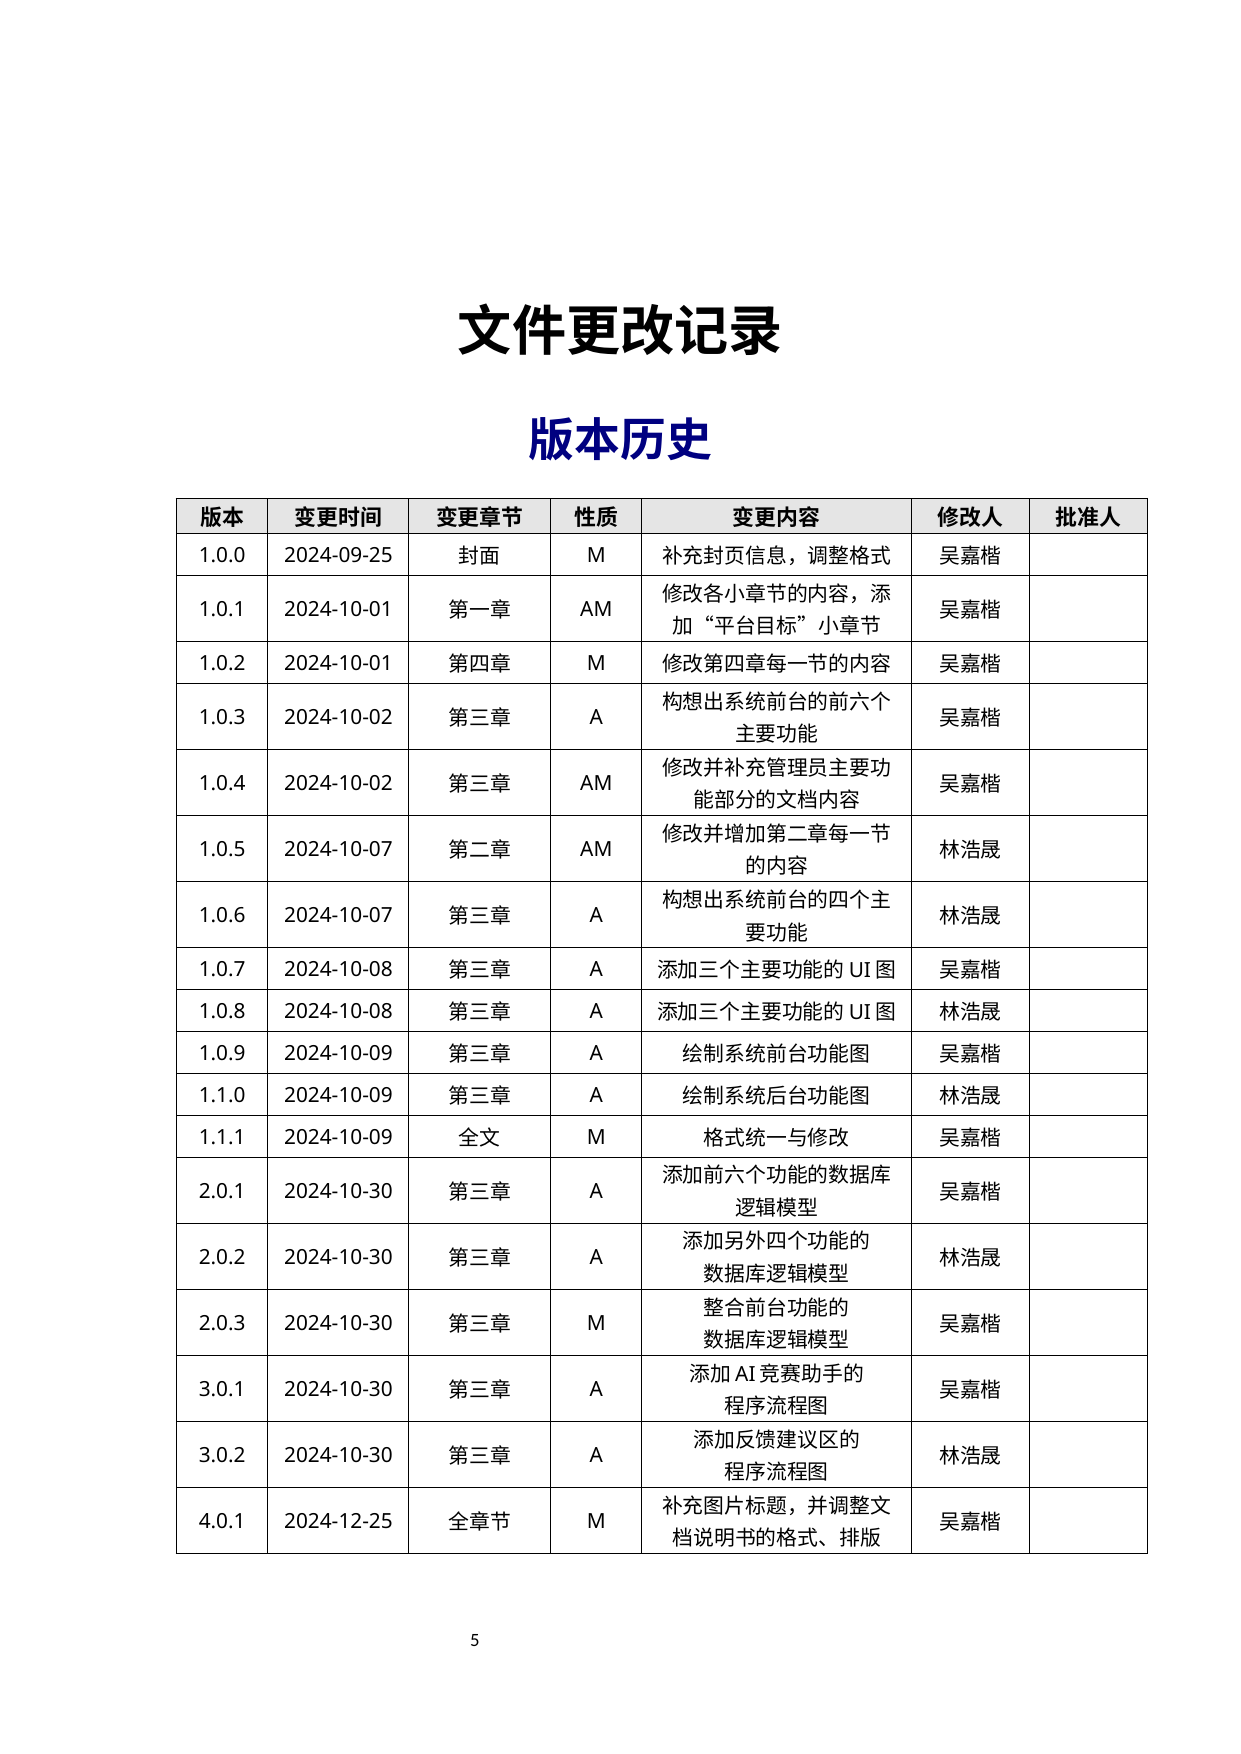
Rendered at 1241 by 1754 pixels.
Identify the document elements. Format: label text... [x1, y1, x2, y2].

table_cell 全章节 [409, 1488, 550, 1553]
table_cell 2024-10-30 [268, 1224, 408, 1289]
table_cell 3.0.1 [177, 1356, 267, 1421]
table_cell 第三章 [409, 1074, 550, 1115]
table_cell M [551, 642, 641, 683]
table_cell 修改第四章每一节的内容 [642, 642, 911, 683]
table_cell [1030, 1422, 1147, 1487]
table_cell 2024-10-30 [268, 1290, 408, 1355]
table_cell AM [551, 576, 641, 641]
table_cell A [551, 684, 641, 749]
table_cell 2024-10-01 [268, 576, 408, 641]
table_cell 添加反馈建议区的 程序流程图 [642, 1422, 911, 1487]
table_cell 林浩晟 [912, 882, 1029, 947]
table_cell M [551, 1290, 641, 1355]
table_cell 修改并增加第二章每一节的内容 [642, 816, 911, 881]
table_cell 第三章 [409, 750, 550, 815]
table_header 性质 [551, 499, 641, 533]
table_cell M [551, 534, 641, 575]
table_cell 绘制系统前台功能图 [642, 1032, 911, 1073]
table_cell 2024-12-25 [268, 1488, 408, 1553]
table_cell 林浩晟 [912, 1422, 1029, 1487]
table_cell [1030, 750, 1147, 815]
table_cell [1030, 1074, 1147, 1115]
table_cell 格式统一与修改 [642, 1116, 911, 1157]
table_cell A [551, 1158, 641, 1223]
table_cell A [551, 1224, 641, 1289]
table_cell 第一章 [409, 576, 550, 641]
table_cell [1030, 1158, 1147, 1223]
table_cell 2024-10-07 [268, 816, 408, 881]
table_cell 1.0.8 [177, 990, 267, 1031]
table_cell 吴嘉楷 [912, 1290, 1029, 1355]
table_cell 第三章 [409, 1290, 550, 1355]
table_cell 吴嘉楷 [912, 534, 1029, 575]
table_cell A [551, 1032, 641, 1073]
table_cell 1.0.0 [177, 534, 267, 575]
table_cell 构想出系统前台的四个主要功能 [642, 882, 911, 947]
table_cell 吴嘉楷 [912, 642, 1029, 683]
table_cell 第三章 [409, 990, 550, 1031]
table_cell 林浩晟 [912, 990, 1029, 1031]
table_cell 1.0.7 [177, 948, 267, 989]
table_cell 第三章 [409, 1158, 550, 1223]
table_cell 吴嘉楷 [912, 1032, 1029, 1073]
table_cell 1.0.6 [177, 882, 267, 947]
table_cell [1030, 990, 1147, 1031]
table_cell 2024-10-08 [268, 990, 408, 1031]
table_cell 2024-10-09 [268, 1116, 408, 1157]
table_cell 第三章 [409, 1032, 550, 1073]
table_cell [1030, 642, 1147, 683]
table_cell 补充图片标题，并调整文档说明书的格式、排版 [642, 1488, 911, 1553]
table_cell 吴嘉楷 [912, 1158, 1029, 1223]
table_cell 第三章 [409, 684, 550, 749]
table_cell 林浩晟 [912, 1074, 1029, 1115]
table_cell [1030, 1488, 1147, 1553]
table_cell M [551, 1116, 641, 1157]
table_cell 第三章 [409, 882, 550, 947]
table_cell 添加另外四个功能的 数据库逻辑模型 [642, 1224, 911, 1289]
table_cell M [551, 1488, 641, 1553]
table_cell 第三章 [409, 1356, 550, 1421]
table_cell 第三章 [409, 1224, 550, 1289]
table_cell [1030, 1116, 1147, 1157]
table_cell 1.1.1 [177, 1116, 267, 1157]
table_cell 2024-10-30 [268, 1158, 408, 1223]
table_cell 1.0.9 [177, 1032, 267, 1073]
table_cell 2024-09-25 [268, 534, 408, 575]
table_cell 吴嘉楷 [912, 576, 1029, 641]
table_cell AM [551, 750, 641, 815]
table_cell 添加AI竞赛助手的 程序流程图 [642, 1356, 911, 1421]
table_header 变更章节 [409, 499, 550, 533]
table_cell 2.0.1 [177, 1158, 267, 1223]
table_cell 1.0.4 [177, 750, 267, 815]
table_cell [1030, 948, 1147, 989]
table_cell A [551, 1422, 641, 1487]
table_cell [1030, 882, 1147, 947]
table_cell 构想出系统前台的前六个主要功能 [642, 684, 911, 749]
table_header 版本 [177, 499, 267, 533]
table_header 变更内容 [642, 499, 911, 533]
table_cell 2024-10-02 [268, 750, 408, 815]
table_cell 修改各小章节的内容，添加“平台目标”小章节 [642, 576, 911, 641]
table_cell 整合前台功能的 数据库逻辑模型 [642, 1290, 911, 1355]
table_header 修改人 [912, 499, 1029, 533]
table_cell 4.0.1 [177, 1488, 267, 1553]
table_cell A [551, 1074, 641, 1115]
table_cell 绘制系统后台功能图 [642, 1074, 911, 1115]
table_cell 修改并补充管理员主要功能部分的文档内容 [642, 750, 911, 815]
table_cell 第三章 [409, 1422, 550, 1487]
table_cell 2024-10-30 [268, 1356, 408, 1421]
table_cell 2024-10-08 [268, 948, 408, 989]
table_cell 吴嘉楷 [912, 684, 1029, 749]
table_cell 1.0.5 [177, 816, 267, 881]
table_cell 1.0.1 [177, 576, 267, 641]
table_cell [1030, 1032, 1147, 1073]
table_header 批准人 [1030, 499, 1147, 533]
table_cell 第三章 [409, 948, 550, 989]
table_cell [1030, 1290, 1147, 1355]
table_cell [1030, 1224, 1147, 1289]
table_cell [1030, 816, 1147, 881]
table_cell [1030, 534, 1147, 575]
table_cell 吴嘉楷 [912, 750, 1029, 815]
table_cell 添加前六个功能的数据库 逻辑模型 [642, 1158, 911, 1223]
table_cell [1030, 684, 1147, 749]
table_cell AM [551, 816, 641, 881]
table_cell 2024-10-07 [268, 882, 408, 947]
table_cell 2024-10-09 [268, 1032, 408, 1073]
table_cell 2.0.3 [177, 1290, 267, 1355]
table_cell 吴嘉楷 [912, 1356, 1029, 1421]
table_cell 2024-10-30 [268, 1422, 408, 1487]
table_cell 1.1.0 [177, 1074, 267, 1115]
table_cell 2024-10-09 [268, 1074, 408, 1115]
table_cell 添加三个主要功能的UI图 [642, 990, 911, 1031]
table_cell [1030, 576, 1147, 641]
table_cell 3.0.2 [177, 1422, 267, 1487]
table_cell 林浩晟 [912, 1224, 1029, 1289]
table_cell 吴嘉楷 [912, 1488, 1029, 1553]
table_cell 1.0.2 [177, 642, 267, 683]
table_cell 吴嘉楷 [912, 1116, 1029, 1157]
table_cell 2024-10-01 [268, 642, 408, 683]
table_cell 补充封页信息，调整格式 [642, 534, 911, 575]
text 版本历史 [187, 388, 1053, 485]
table_cell 林浩晟 [912, 816, 1029, 881]
table_cell 吴嘉楷 [912, 948, 1029, 989]
table_cell 第二章 [409, 816, 550, 881]
table_cell 添加三个主要功能的UI图 [642, 948, 911, 989]
table_cell 1.0.3 [177, 684, 267, 749]
table_cell 2024-10-02 [268, 684, 408, 749]
table_cell 封面 [409, 534, 550, 575]
table_cell [1030, 1356, 1147, 1421]
table_cell 全文 [409, 1116, 550, 1157]
table_cell A [551, 990, 641, 1031]
table_cell 第四章 [409, 642, 550, 683]
table_header 变更时间 [268, 499, 408, 533]
text 文件更改记录 [187, 278, 1053, 375]
table_cell A [551, 882, 641, 947]
table_cell A [551, 948, 641, 989]
table_cell 2.0.2 [177, 1224, 267, 1289]
table_cell A [551, 1356, 641, 1421]
